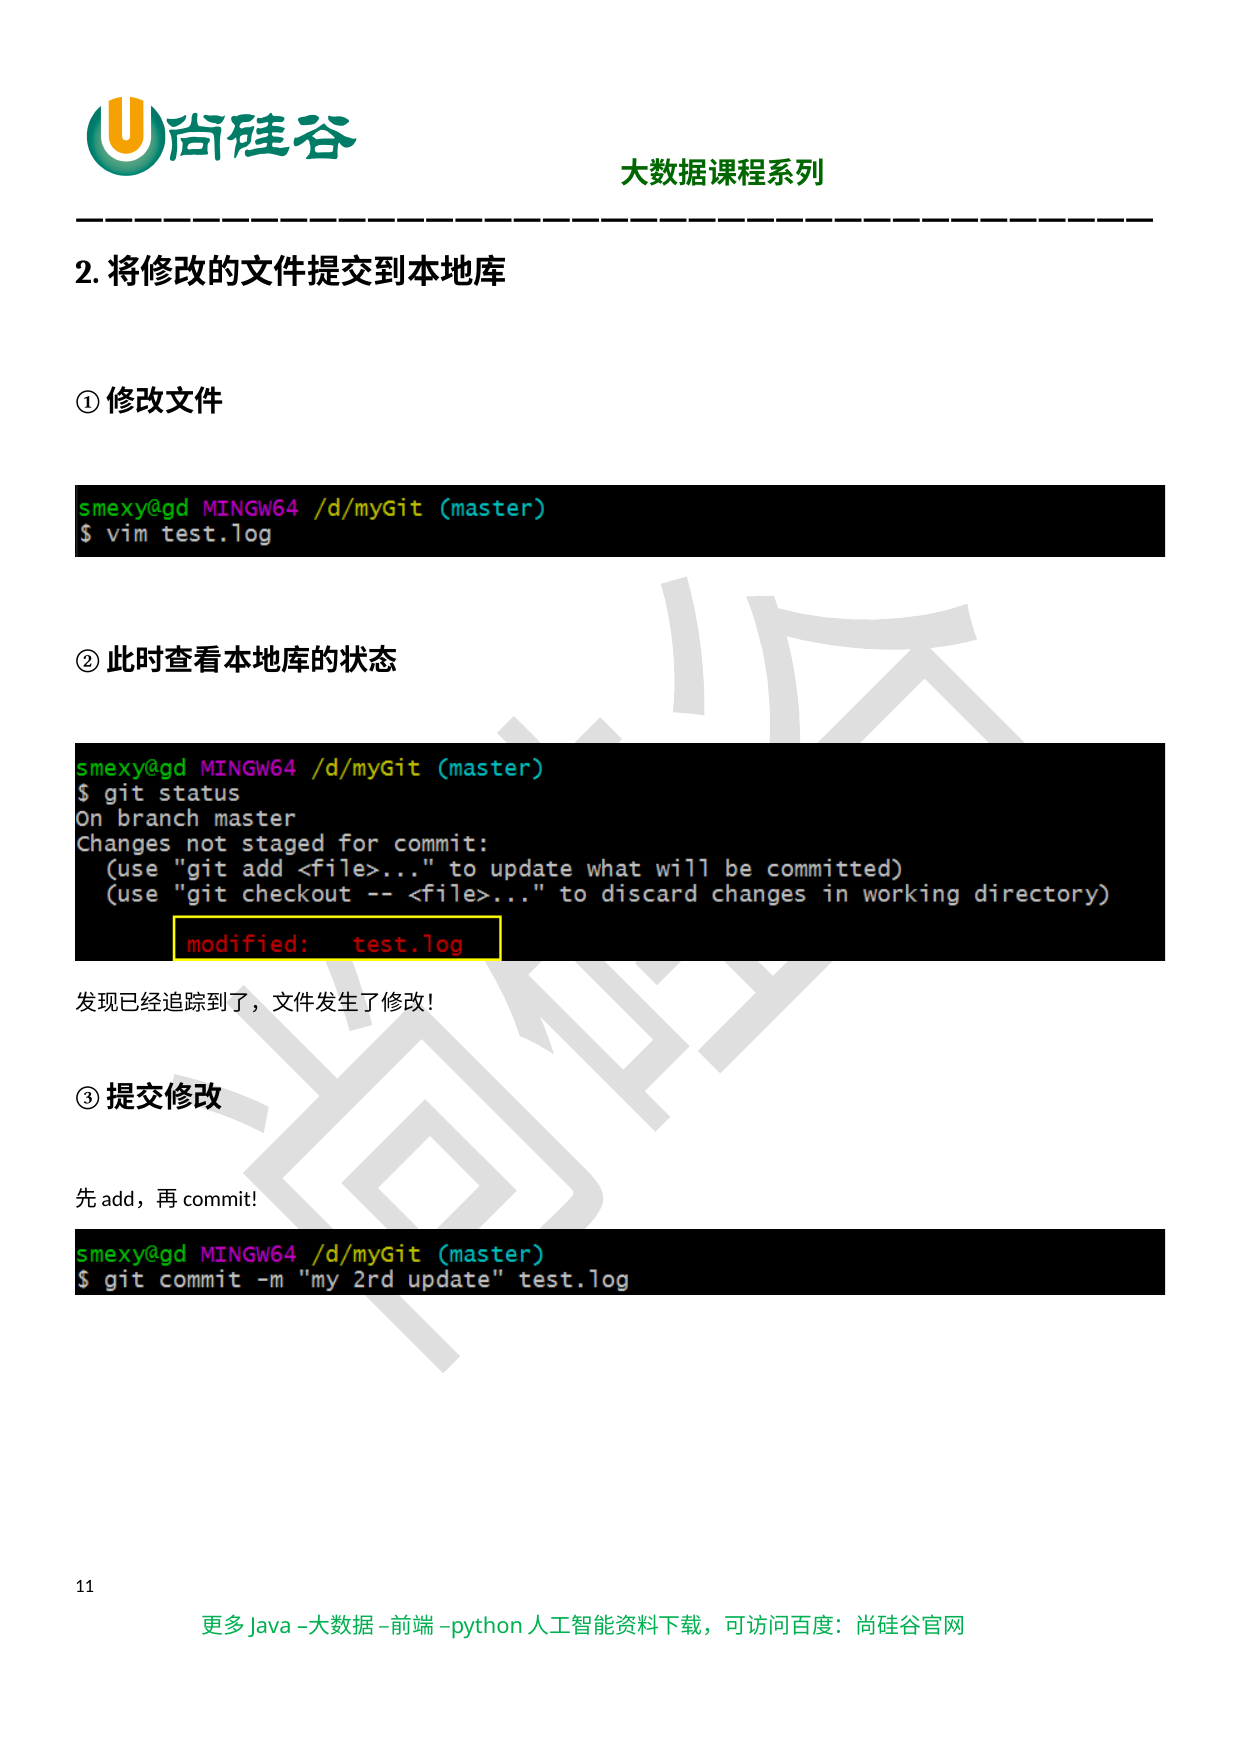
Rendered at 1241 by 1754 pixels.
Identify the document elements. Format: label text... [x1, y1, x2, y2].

subtitle ②此时查看本地库的状态 [75, 625, 1165, 690]
subtitle 2. 将修改的文件提交到本地库 [75, 237, 1165, 302]
text 发现已经追踪到了，文件发生了修改！ [75, 984, 1165, 1017]
subtitle ①修改文件 [75, 366, 1165, 431]
picture [75, 743, 1166, 961]
picture [75, 485, 1166, 557]
subtitle ③提交修改 [75, 1062, 1165, 1127]
picture [75, 88, 363, 184]
picture [75, 1229, 1166, 1295]
text 先add，再commit! [75, 1181, 1165, 1213]
